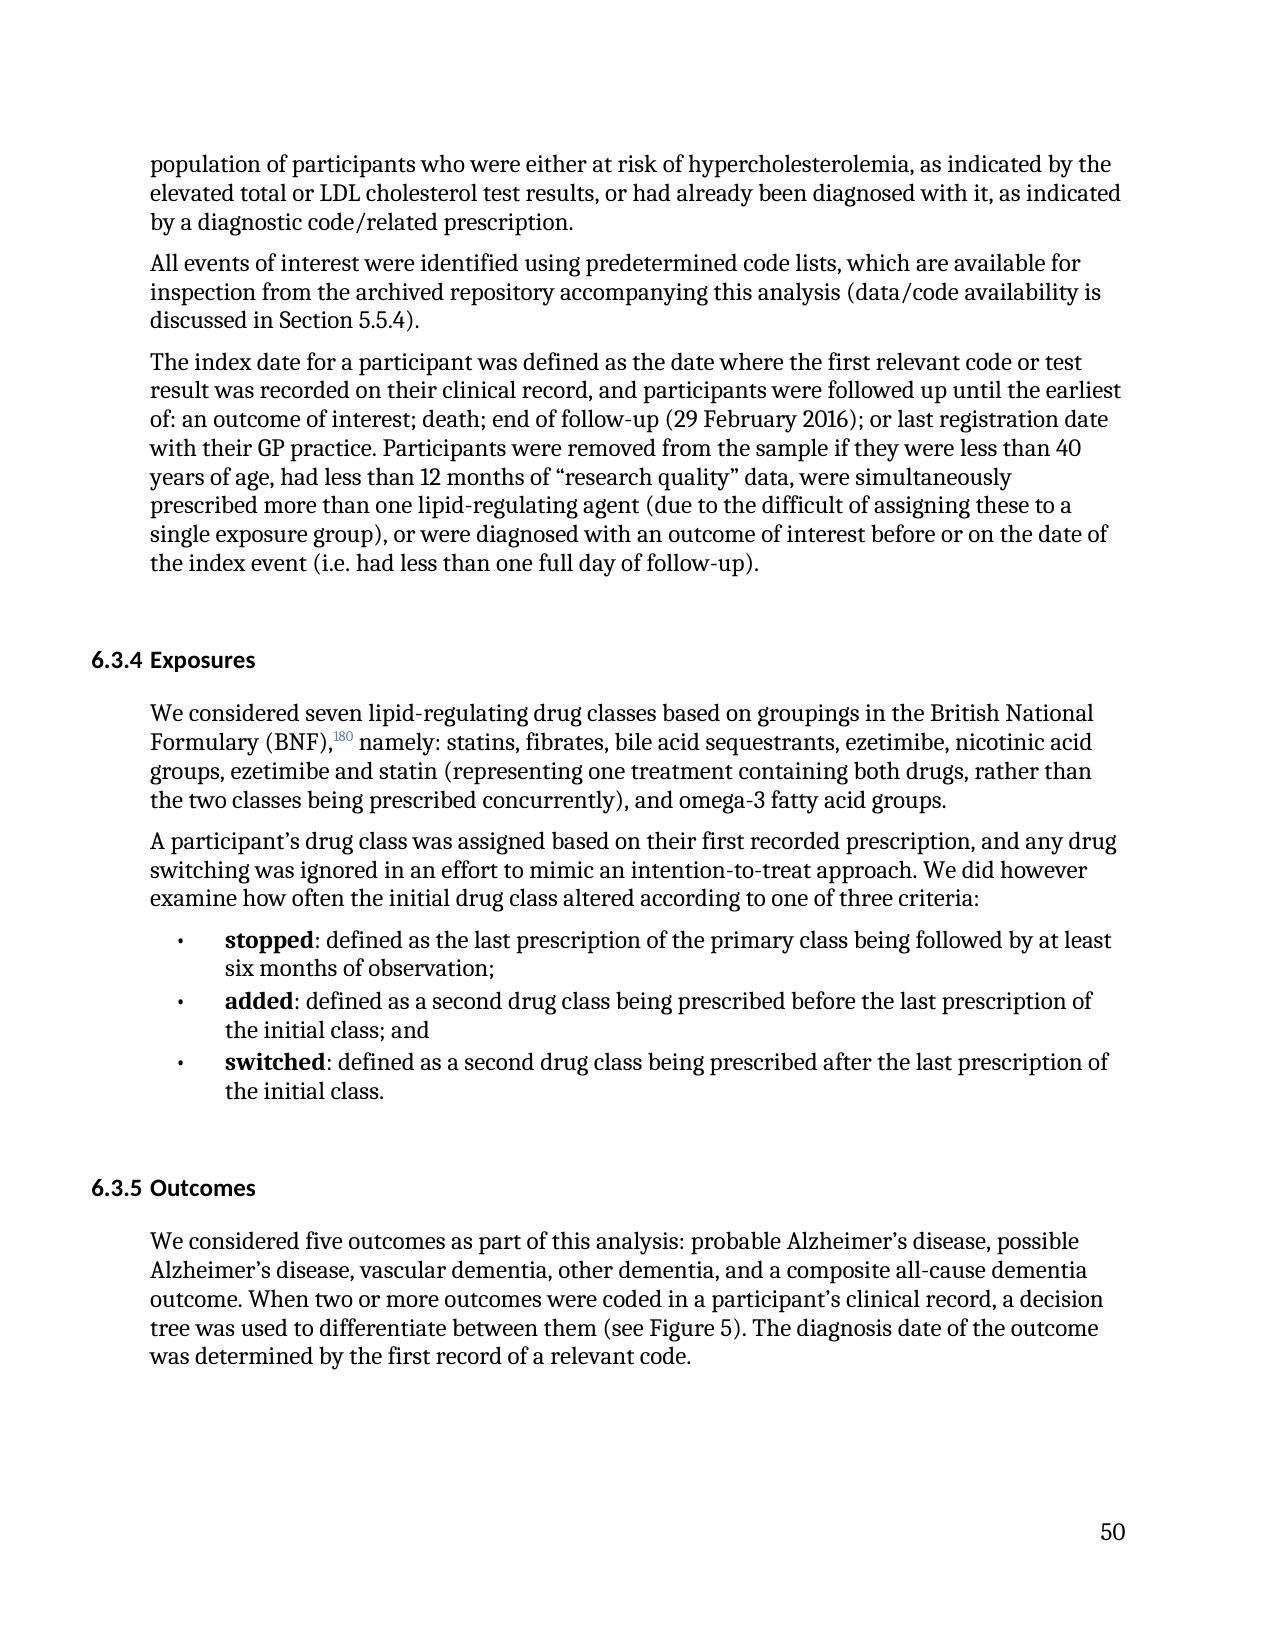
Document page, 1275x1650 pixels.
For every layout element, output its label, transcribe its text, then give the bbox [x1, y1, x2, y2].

text A participant’s drug class was assigned based on their first recorded prescription, and any drug switching was ignored in an effort to mimic an intention-to-treat approach. We did however examine how often the initial drug class altered according to one of three criteria: [150, 827, 1125, 913]
subtitle Outcomes [91, 1172, 1125, 1202]
text The index date for a participant was defined as the date where the first relevant code or test result was recorded on their clinical record, and participants were followed up until the earliest of: an outcome of interest; death; end of follow-up (29 February 2016); or last registration date with their GP practice. Participants were removed from the sample if they were less than 40 years of age, had less than 12 months of “research quality” data, were simultaneously prescribed more than one lipid-regulating agent (due to the difficult of assigning these to a single exposure group), or were diagnosed with an outcome of interest before or on the date of the index event (i.e. had less than one full day of follow-up). [150, 347, 1125, 577]
text All events of interest were identified using predetermined code lists, which are available for inspection from the archived repository accompanying this analysis (data/code availability is discussed in Section 5.5.4). [150, 249, 1125, 335]
text We considered seven lipid-regulating drug classes based on groupings in the British National Formulary (BNF),180 namely: statins, fibrates, bile acid sequestrants, ezetimibe, nicotinic acid groups, ezetimibe and statin (representing one treatment containing both drugs, rather than the two classes being prescribed concurrently), and omega-3 fatty acid groups. [150, 699, 1125, 814]
list stopped: defined as the last prescription of the primary class being followed by at least six months of observation; [175, 926, 1125, 983]
subtitle Exposures [91, 644, 1125, 674]
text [150, 150, 1125, 236]
list added: defined as a second drug class being prescribed before the last prescription of the initial class; and [175, 987, 1125, 1044]
text We considered five outcomes as part of this analysis: probable Alzheimer’s disease, possible Alzheimer’s disease, vascular dementia, other dementia, and a composite all-cause dementia outcome. When two or more outcomes were coded in a participant’s clinical record, a decision tree was used to differentiate between them (see Figure 5). The diagnosis date of the outcome was determined by the first record of a relevant code. [150, 1227, 1125, 1371]
list switched: defined as a second drug class being prescribed after the last prescription of the initial class. [175, 1048, 1125, 1106]
